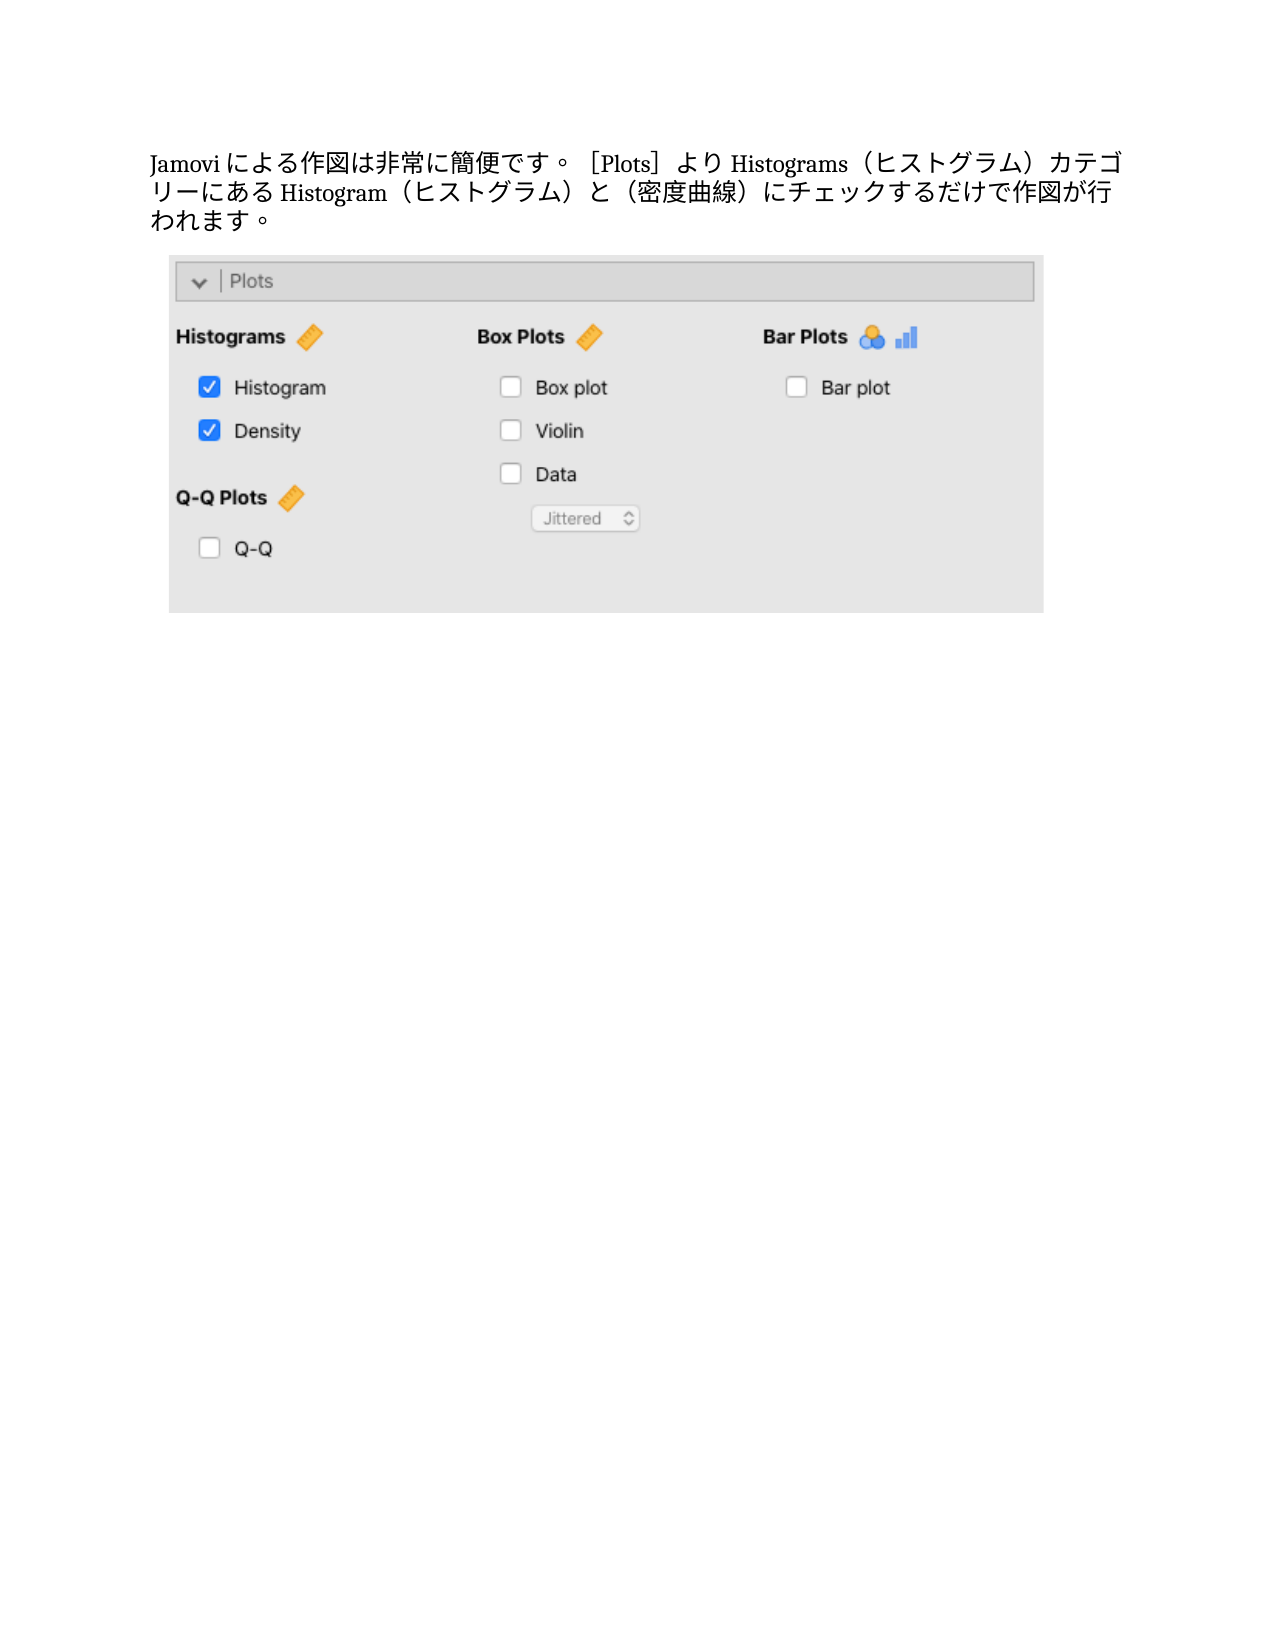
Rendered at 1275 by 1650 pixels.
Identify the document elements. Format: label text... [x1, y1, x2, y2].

text Jamoviによる作図は非常に簡便です。［Plots］よりHistograms（ヒストグラム）カテゴリーにあるHistogram（ヒストグラム）と（密度曲線）にチェックするだけで作図が行われます。 [150, 150, 1125, 236]
picture [168, 255, 1044, 613]
